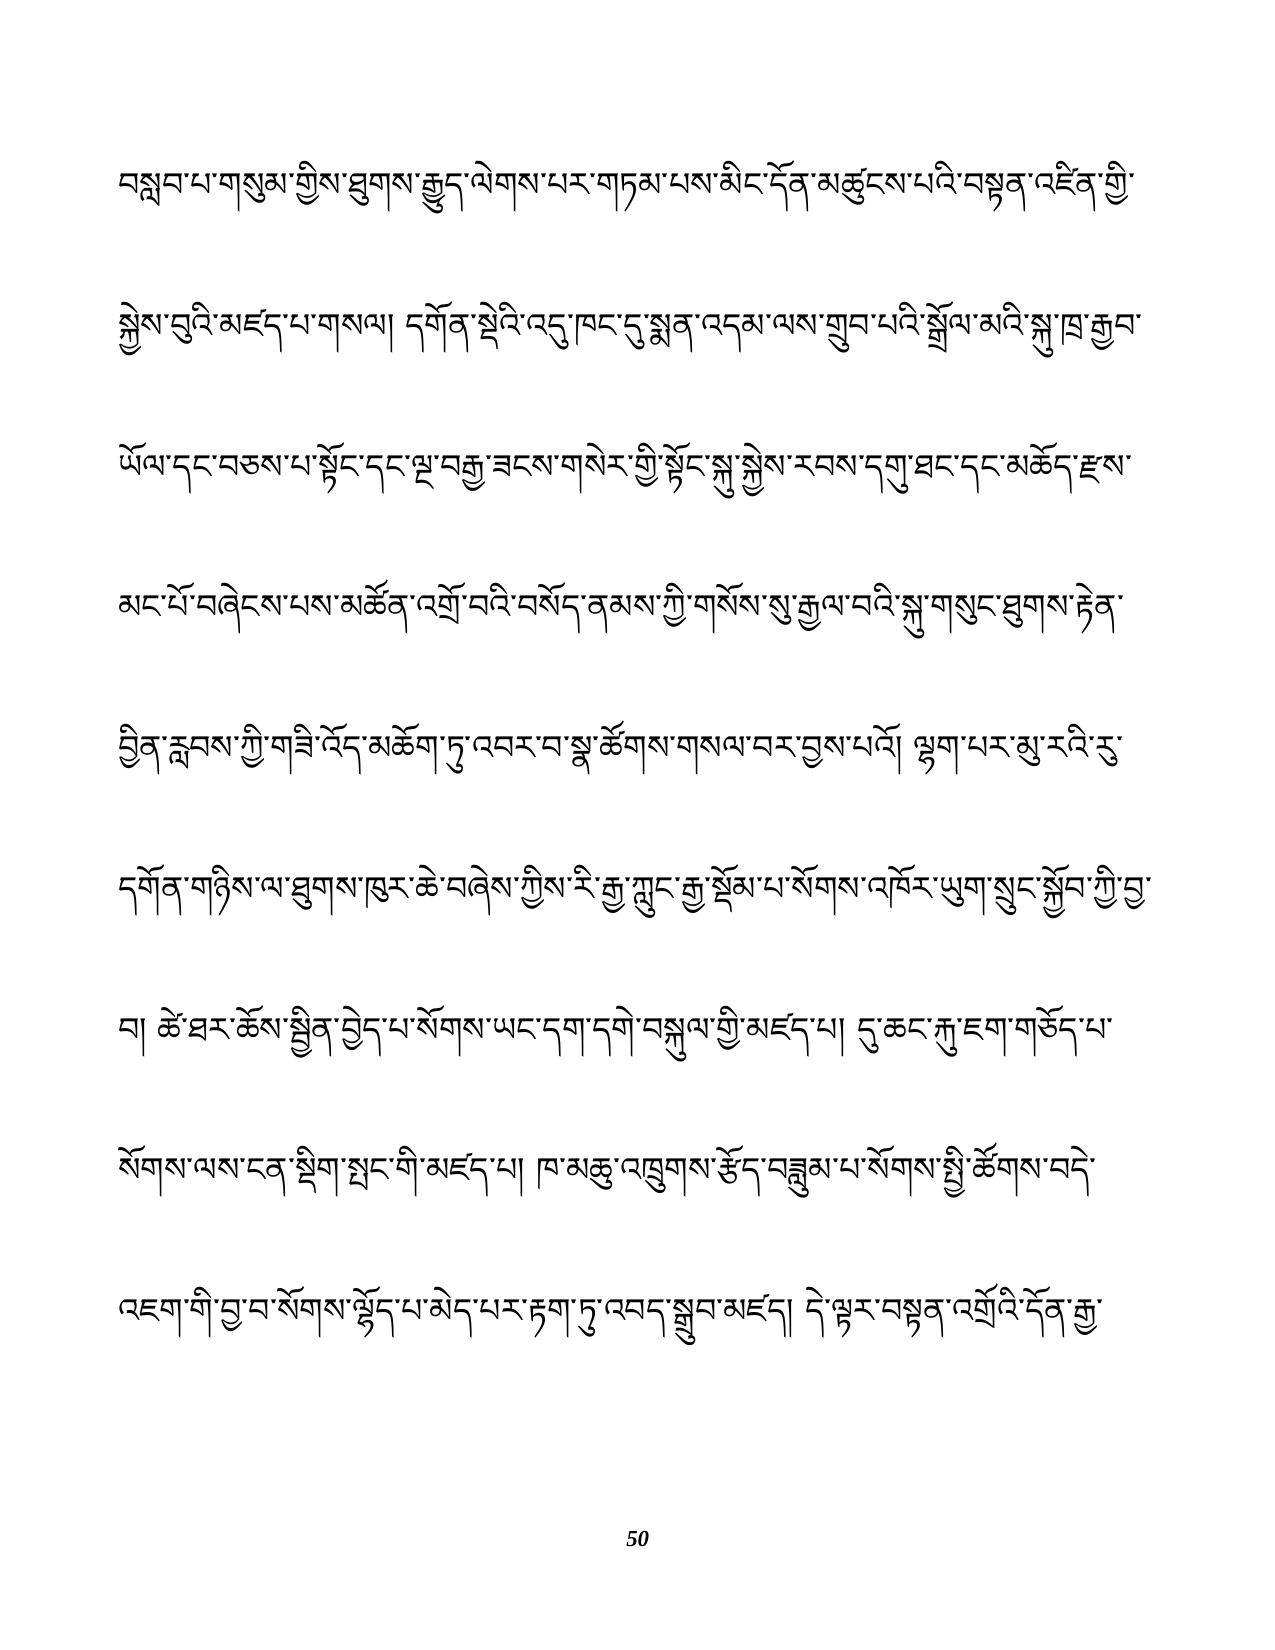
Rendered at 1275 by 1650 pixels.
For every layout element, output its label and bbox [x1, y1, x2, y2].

text [118, 148, 1157, 1367]
